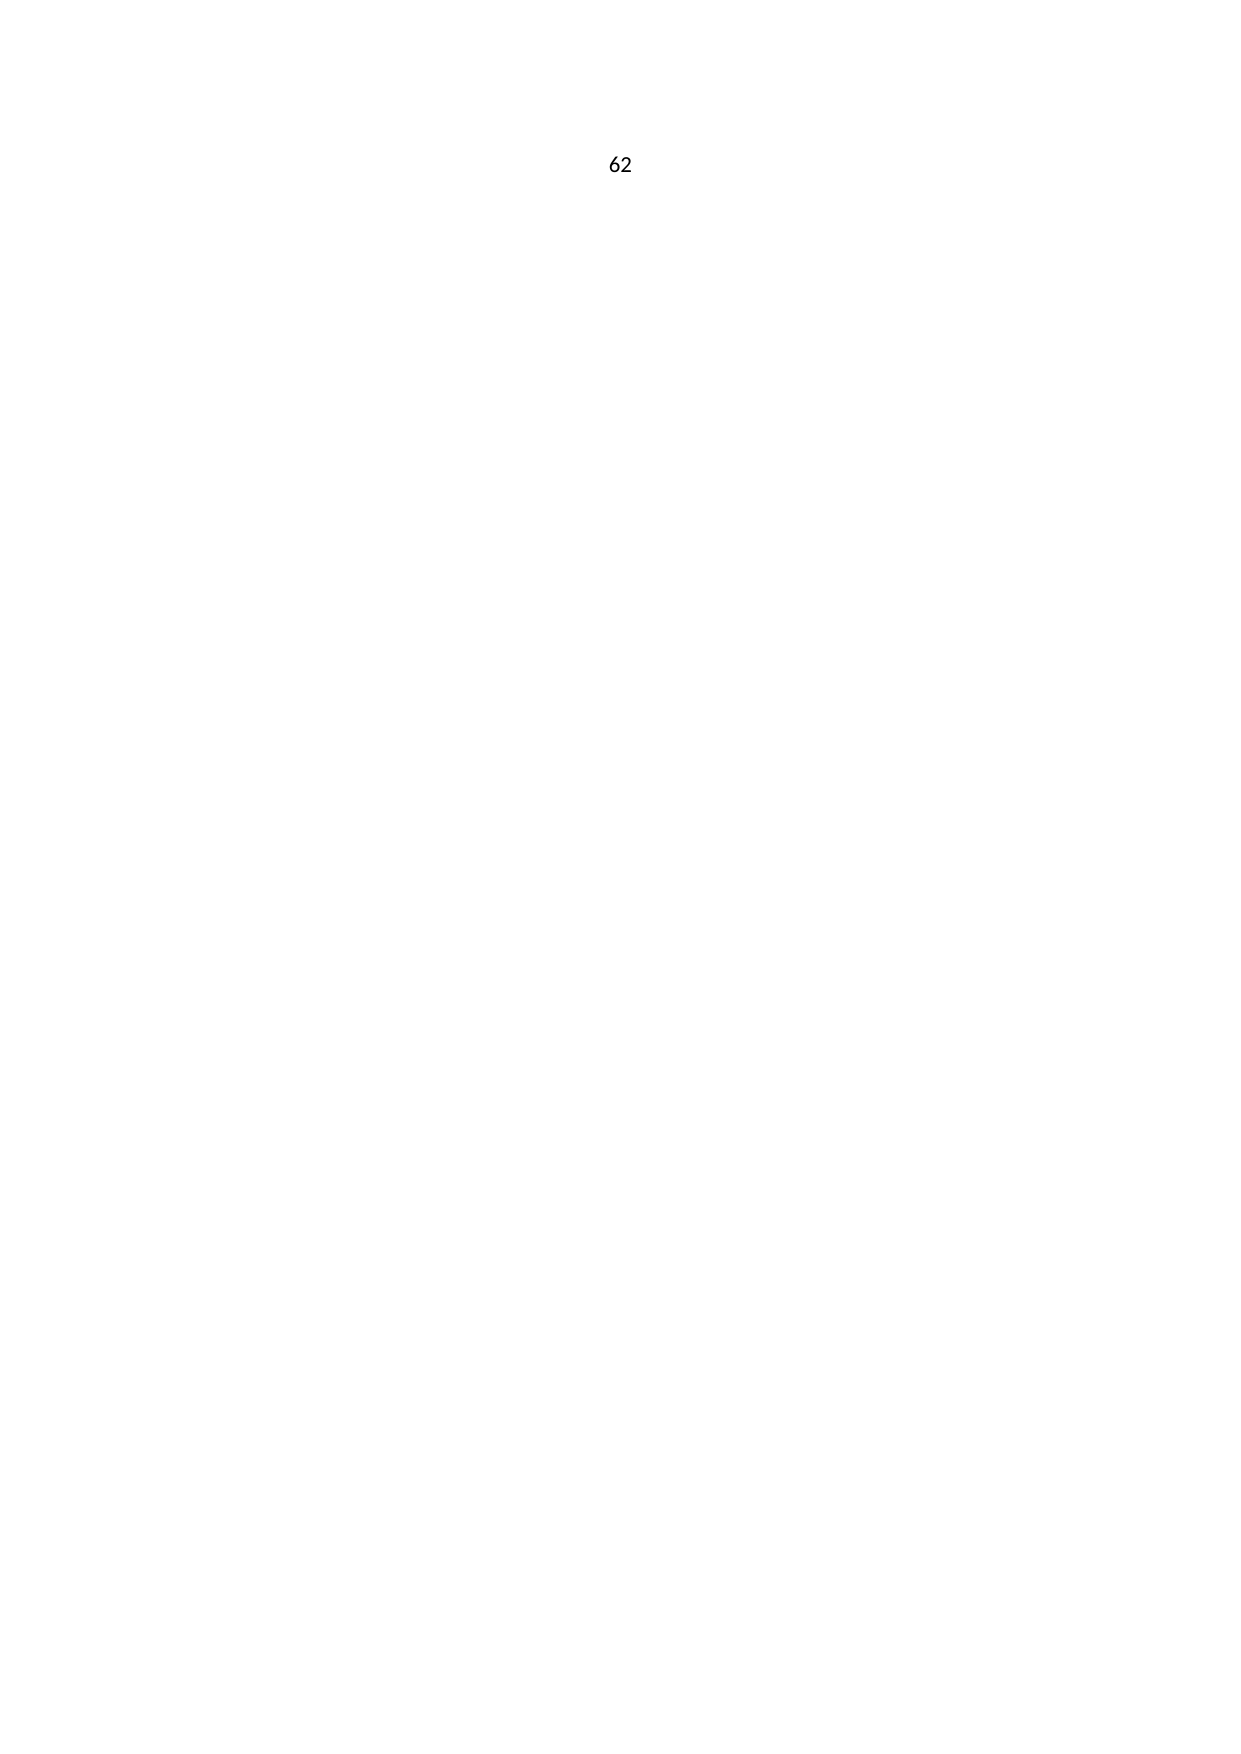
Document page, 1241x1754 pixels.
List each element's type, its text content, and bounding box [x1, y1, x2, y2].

text 62 [148, 150, 1092, 178]
